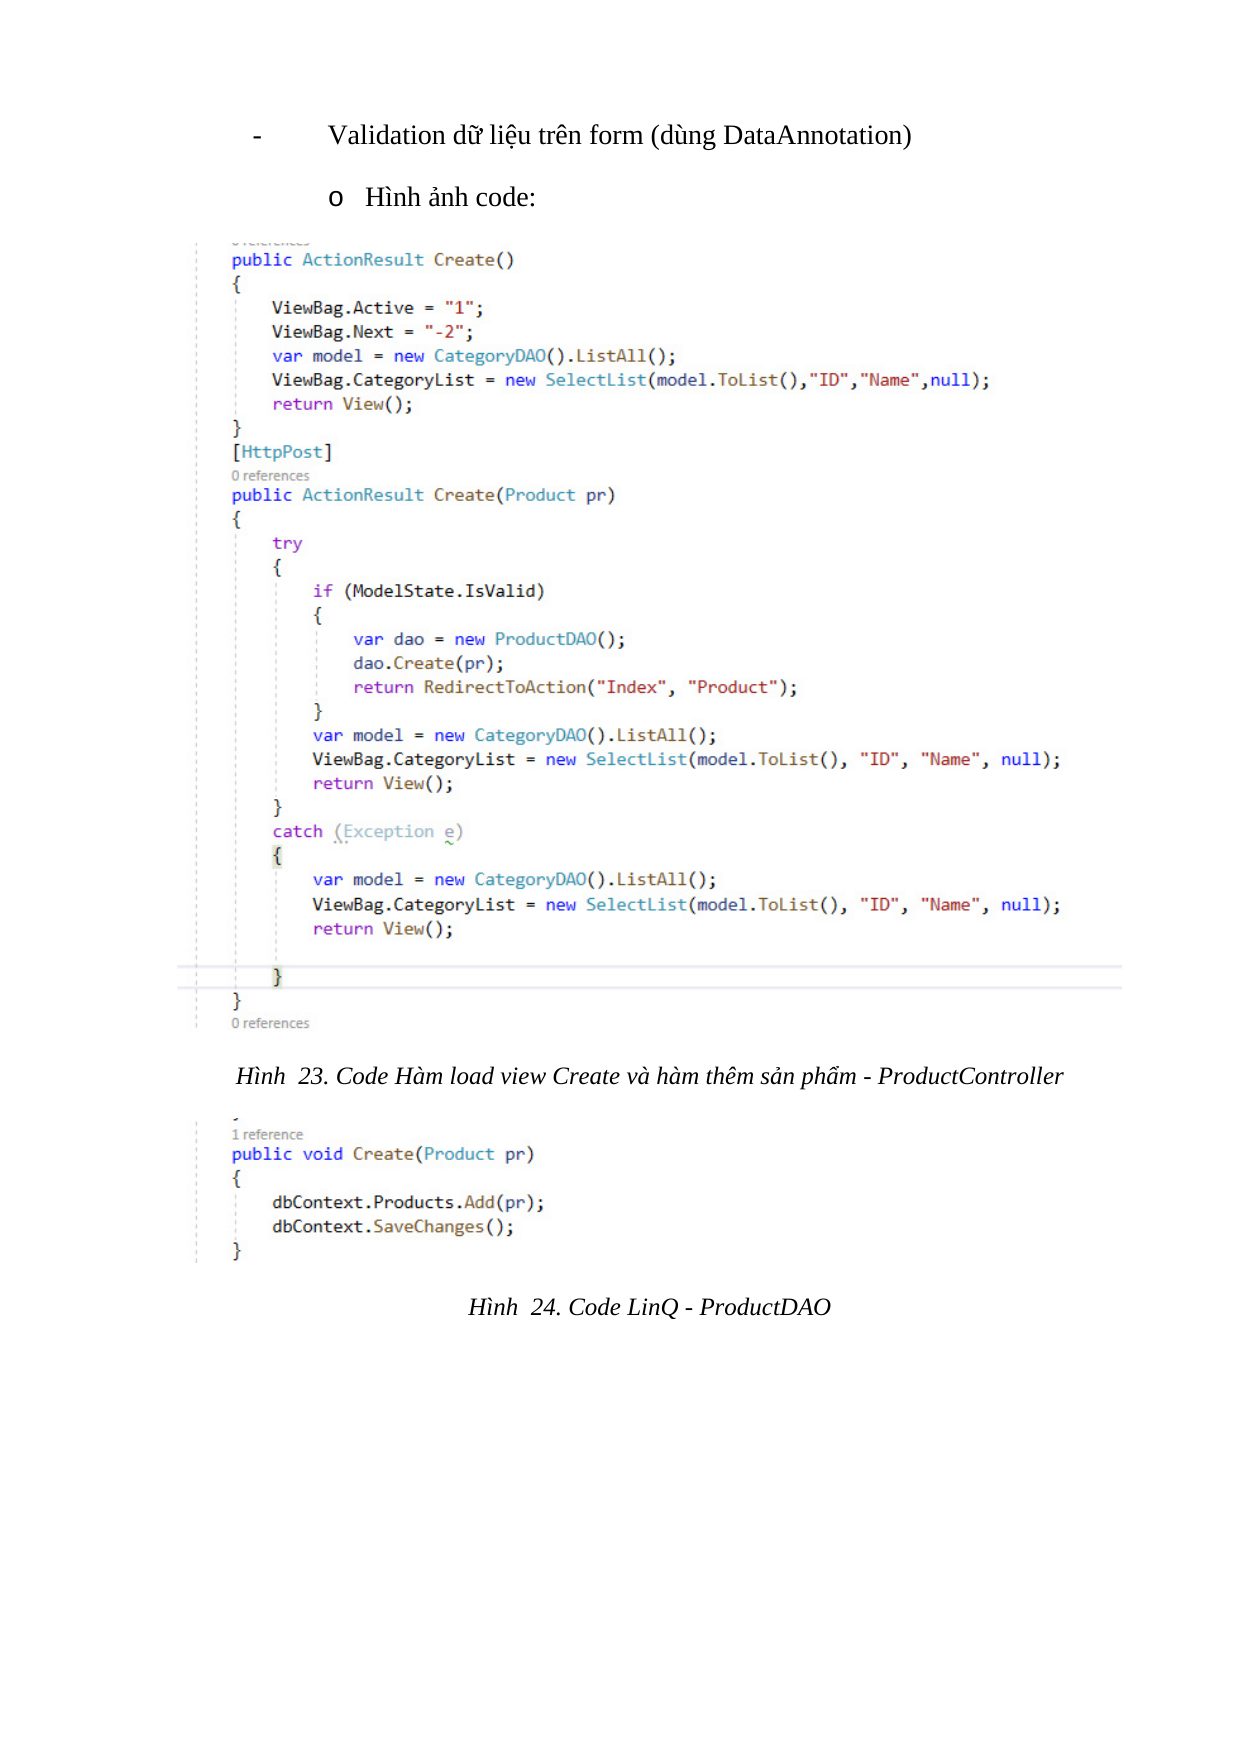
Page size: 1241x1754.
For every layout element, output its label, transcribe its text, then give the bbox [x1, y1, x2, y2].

picture [177, 243, 1123, 1032]
text Hình 23. Code Hàm load view Create và hàm thêm sản phẩm - ProductController [177, 1061, 1122, 1090]
text Hình 24. Code LinQ - ProductDAO [177, 1292, 1122, 1321]
list Hình ảnh code: [327, 180, 1122, 214]
text - Validation dữ liệu trên form (dùng DataAnnotation) [252, 118, 1122, 151]
picture [177, 1118, 1123, 1263]
